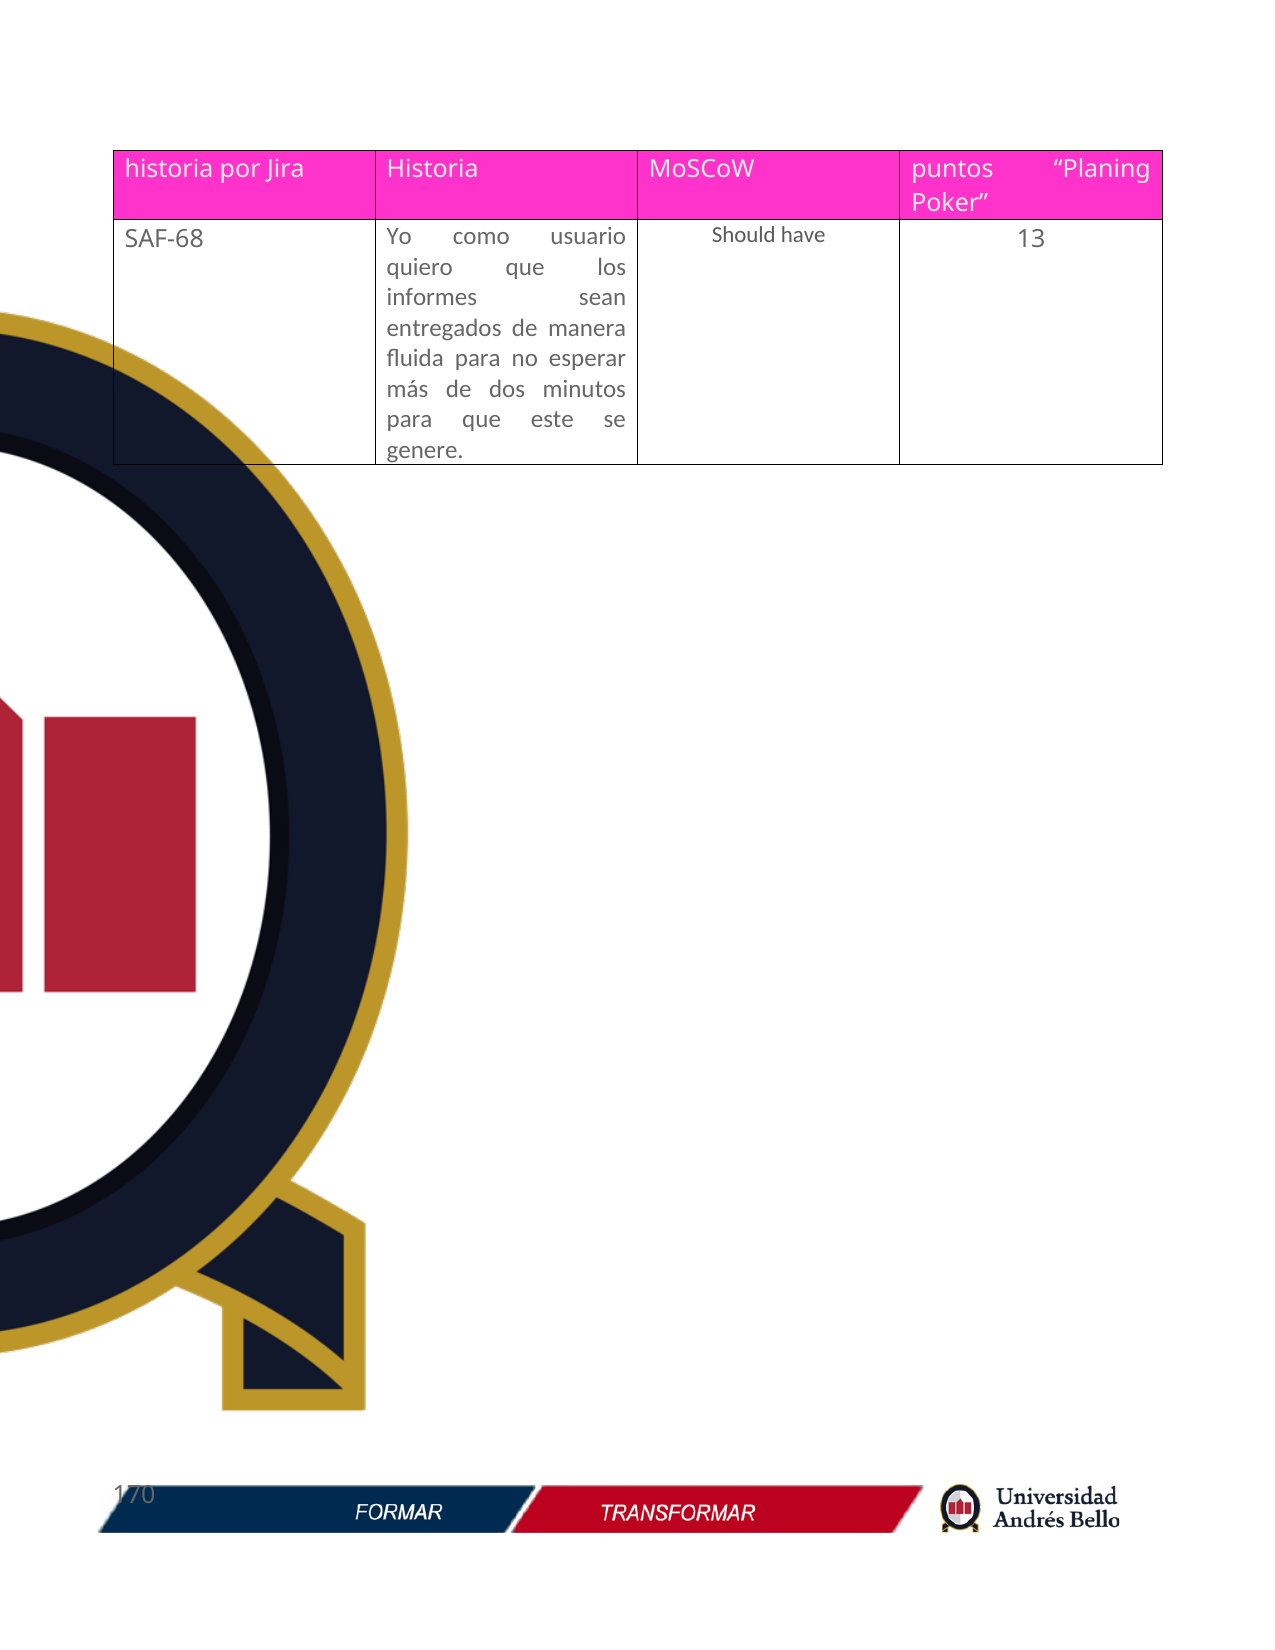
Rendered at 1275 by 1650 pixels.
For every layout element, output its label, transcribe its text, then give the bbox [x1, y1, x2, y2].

table_header Asignación de puntos “Planing Poker” [900, 151, 1162, 219]
picture [0, 299, 422, 1423]
table_header Identificador de la historia por Jira [114, 151, 375, 219]
table_cell Yo como usuario quiero que los informes sean entregados de manera fluida para no esperar más de dos minutos para que este se genere. [376, 220, 637, 464]
table_cell 13 [900, 220, 1162, 464]
table_header Priorización MoSCoW [638, 151, 899, 219]
table_cell SAF-68 [114, 220, 375, 464]
picture [97, 1483, 1120, 1533]
table_header Enunciado de la Historia [376, 151, 637, 219]
table_cell Should have [638, 220, 899, 464]
